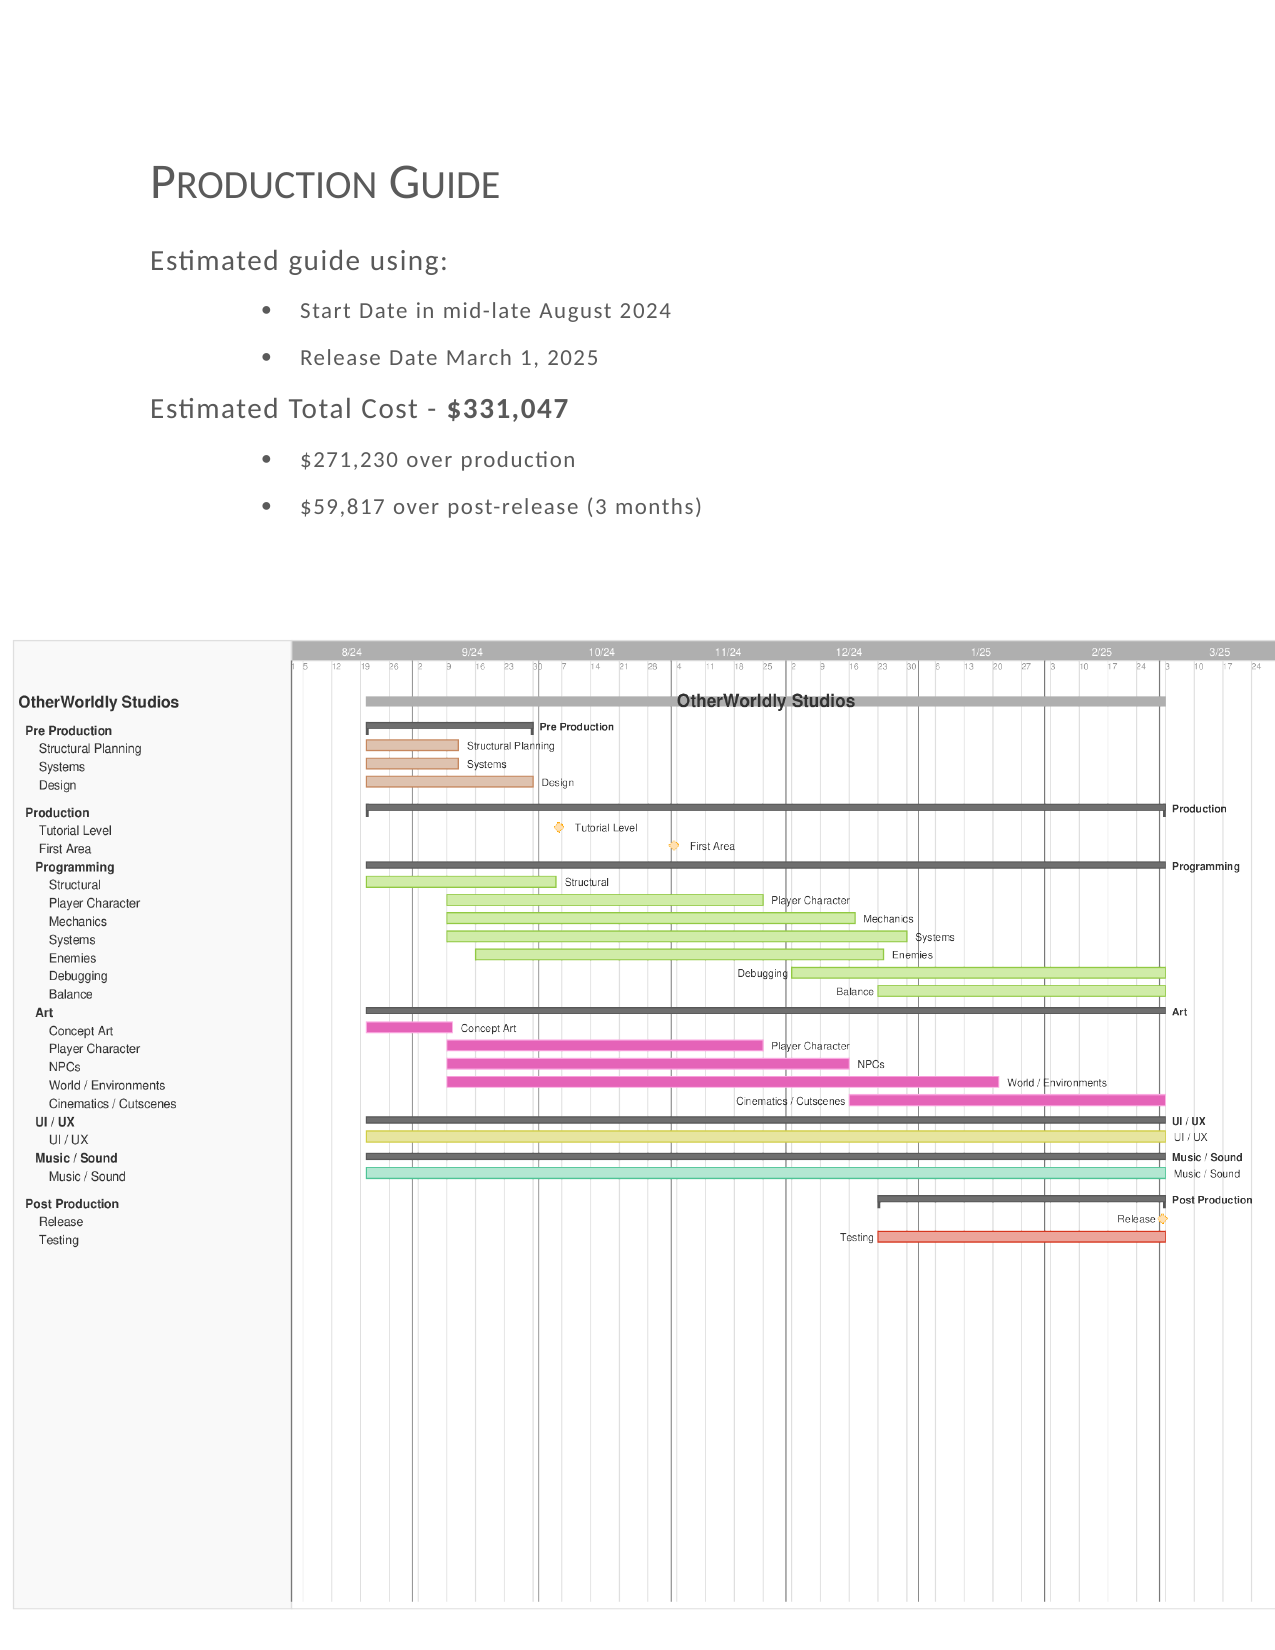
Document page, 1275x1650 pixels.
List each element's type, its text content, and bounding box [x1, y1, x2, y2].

text $59,817 over post-release (3 months) [262, 492, 1125, 520]
text Start Date in mid-late August 2024 [262, 297, 1125, 325]
text Estimated Total Cost - $331,047 [150, 390, 1125, 426]
text Estimated guide using: [150, 242, 1125, 277]
text Production Guide [150, 150, 1125, 211]
text $271,230 over production [262, 446, 1125, 473]
picture [0, 531, 1275, 1645]
text Release Date March 1, 2025 [262, 343, 1125, 372]
